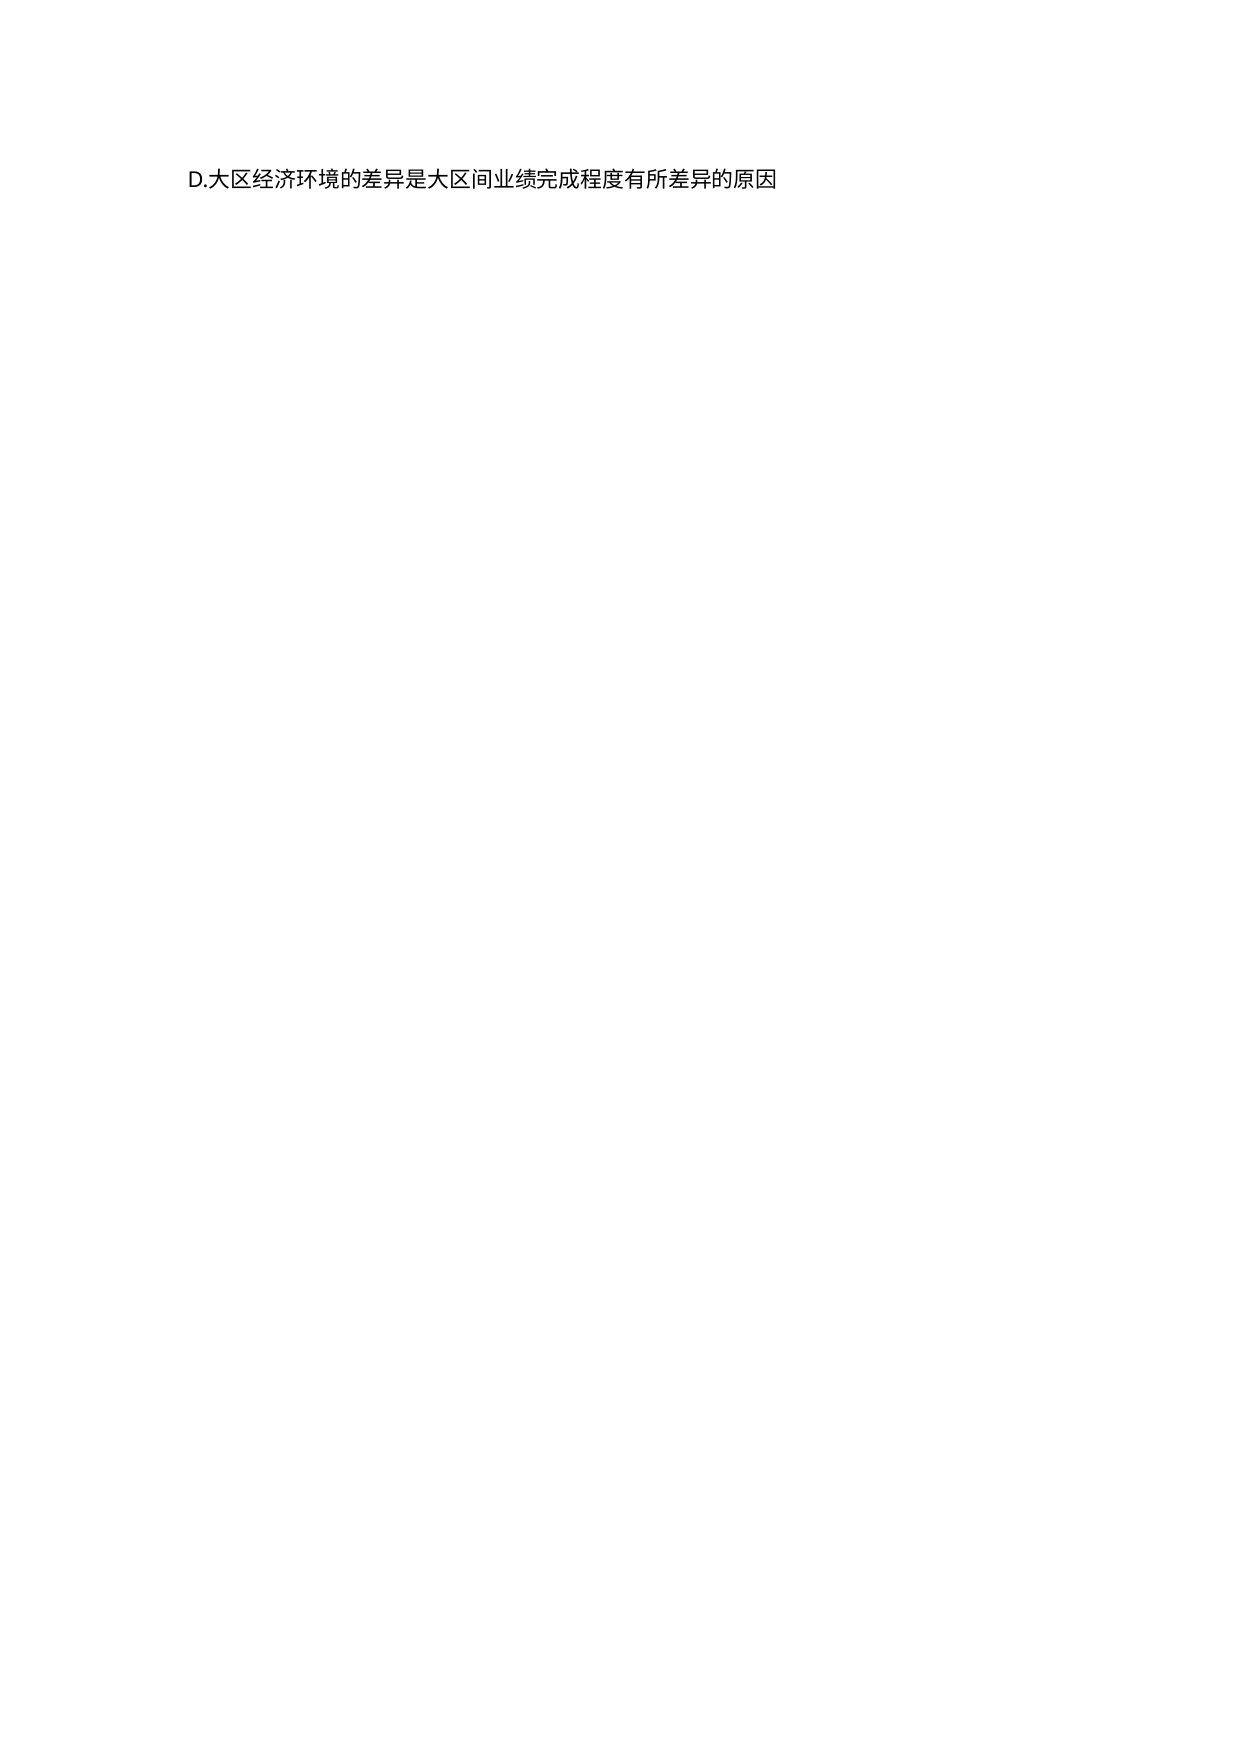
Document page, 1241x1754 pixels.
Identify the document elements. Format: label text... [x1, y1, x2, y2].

text D.大区经济环境的差异是大区间业绩完成程度有所差异的原因 [187, 162, 1053, 194]
